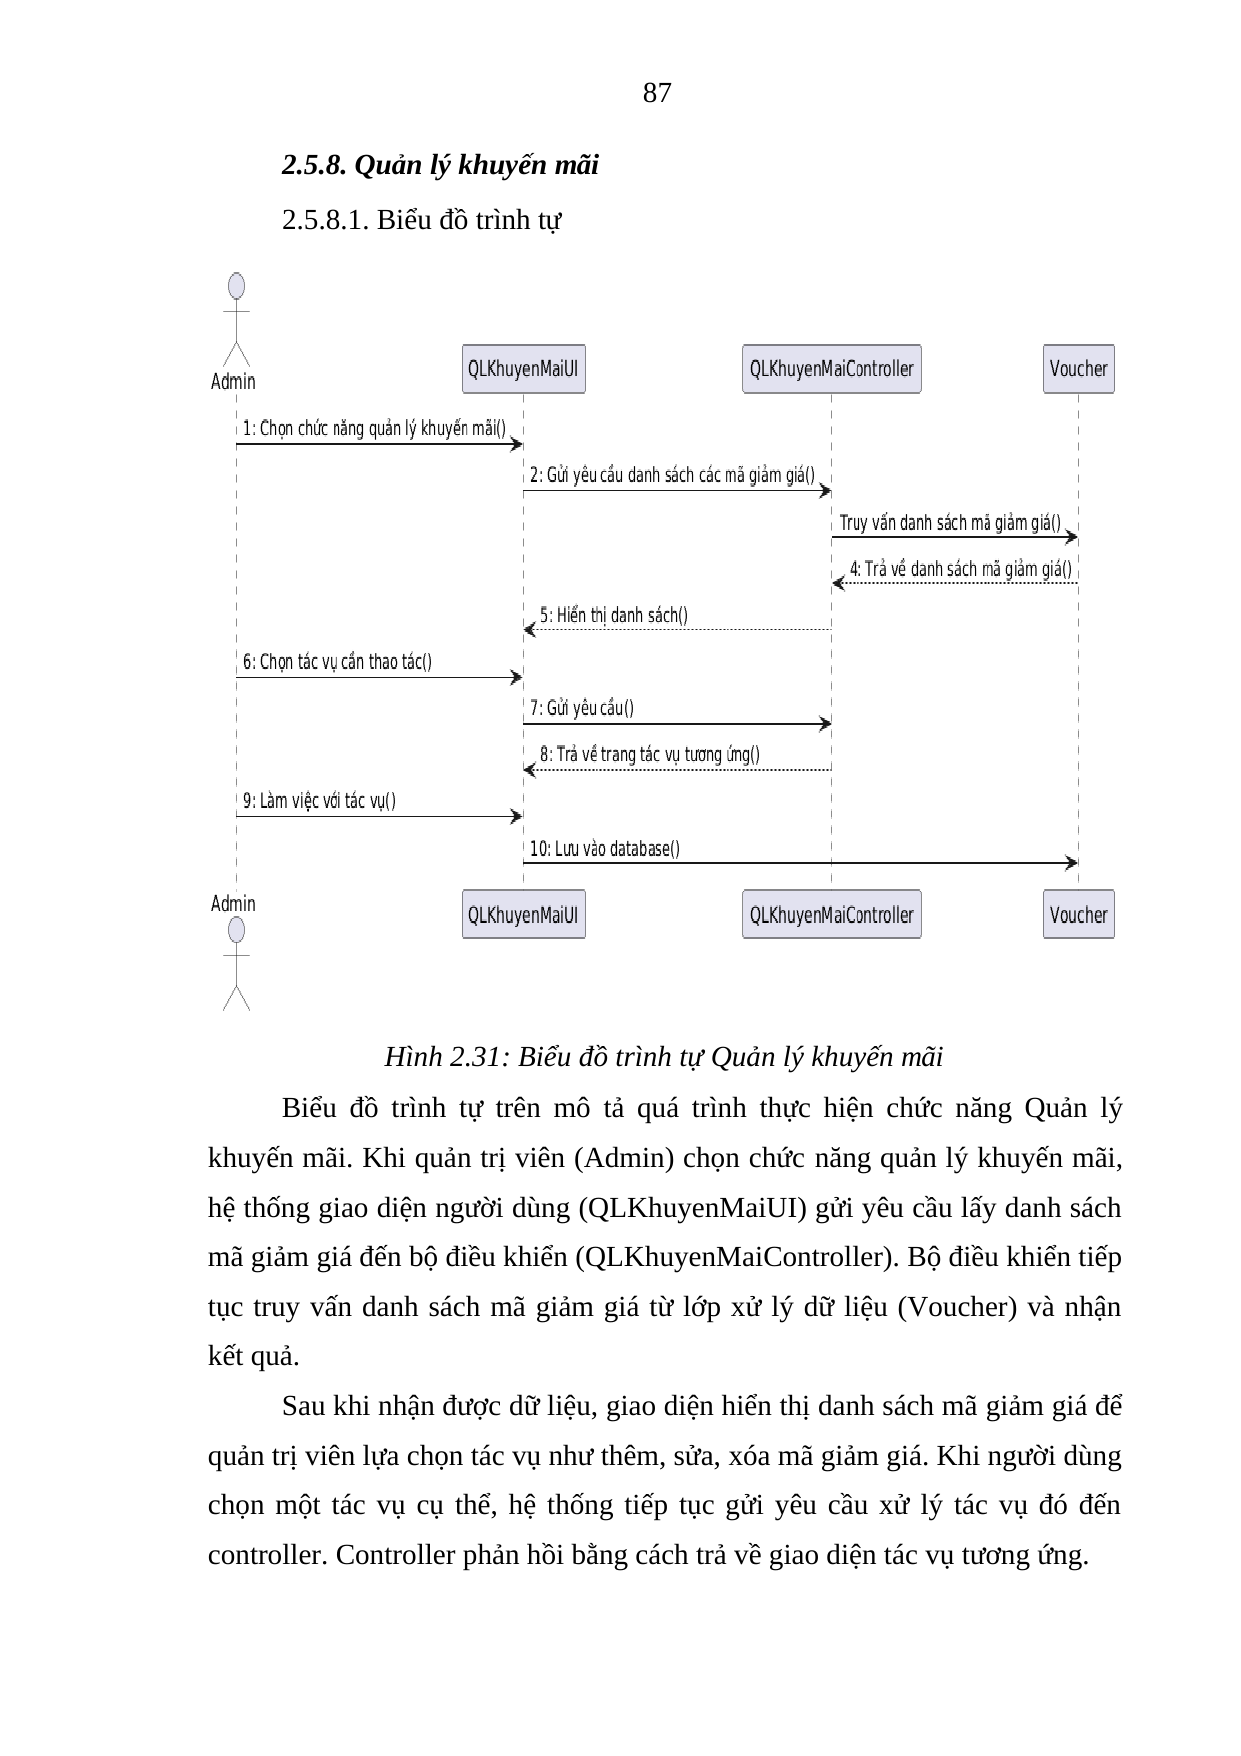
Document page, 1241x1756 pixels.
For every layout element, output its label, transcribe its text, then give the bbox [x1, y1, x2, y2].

text Biểu đồ trình tự trên mô tả quá trình thực hiện chức năng Quản lý khuyến mãi. Khi quản trị viên (Admin) chọn chức năng quản lý khuyến mãi, hệ thống giao diện người dùng (QLKhuyenMaiUI) gửi yêu cầu lấy danh sách mã giảm giá đến bộ điều khiển (QLKhuyenMaiController). Bộ điều khiển tiếp tục truy vấn danh sách mã giảm giá từ lớp xử lý dữ liệu (Voucher) và nhận kết quả. [208, 1091, 1123, 1372]
text Sau khi nhận được dữ liệu, giao diện hiển thị danh sách mã giảm giá để quản trị viên lựa chọn tác vụ như thêm, sửa, xóa mã giảm giá. Khi người dùng chọn một tác vụ cụ thể, hệ thống tiếp tục gửi yêu cầu xử lý tác vụ đó đến controller. Controller phản hồi bằng cách trả về giao diện tác vụ tương ứng. [208, 1388, 1123, 1570]
text Hình 2.31: Biểu đồ trình tự Quản lý khuyến mãi [384, 271, 1137, 1073]
list Biểu đồ trình tự [282, 202, 1137, 236]
picture [206, 265, 1118, 1019]
subtitle Quản lý khuyến mãi [282, 147, 1137, 181]
